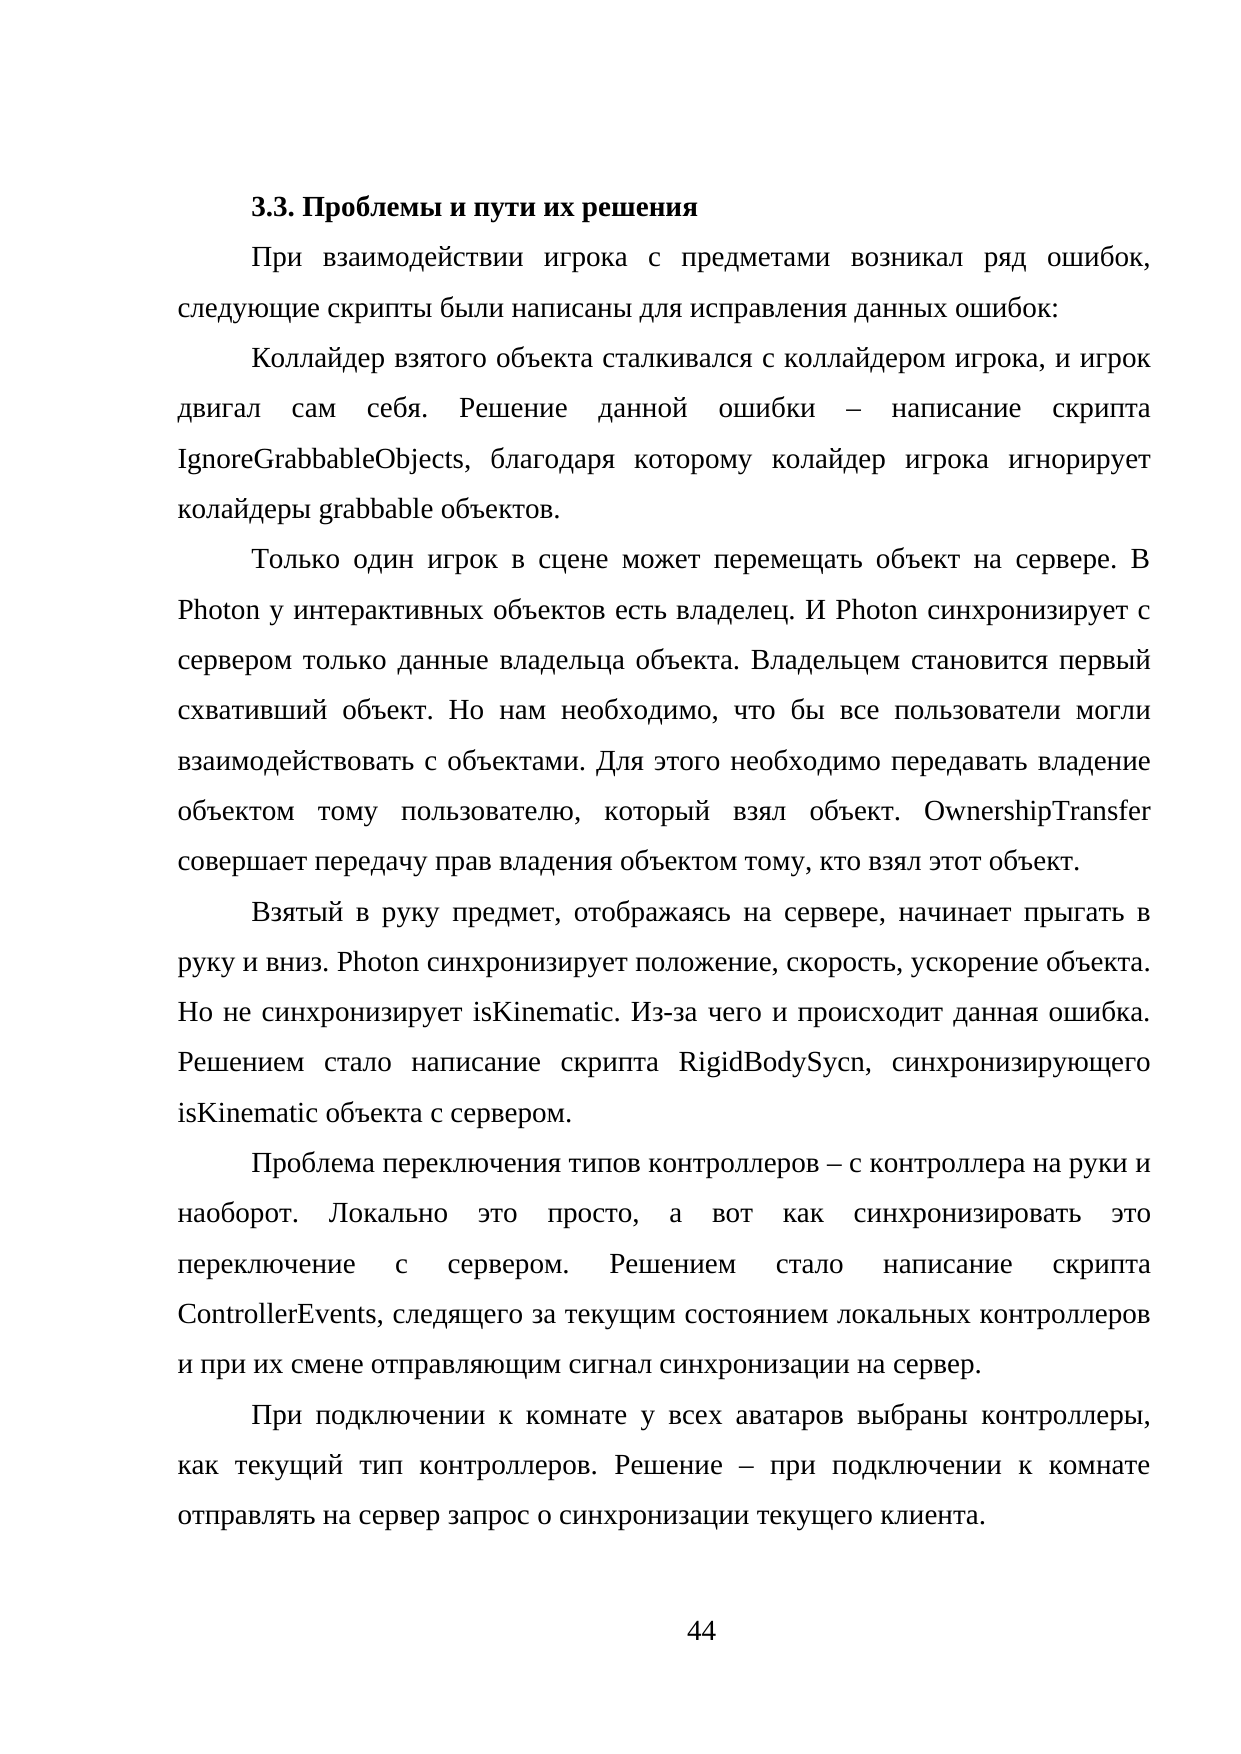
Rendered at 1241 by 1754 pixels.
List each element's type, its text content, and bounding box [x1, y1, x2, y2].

subtitle 3.3. Проблемы и пути их решения [177, 189, 1152, 223]
text При взаимодействии игрока с предметами возникал ряд ошибок, следующие скрипты были написаны для исправления данных ошибок: [177, 239, 1152, 323]
text Взятый в руку предмет, отображаясь на сервере, начинает прыгать в руку и вниз. Photon синхронизирует положение, скорость, ускорение объекта. Но не синхронизирует isKinematic. Из-за чего и происходит данная ошибка. Решением стало написание скрипта RigidBodySycn, синхронизирующего isKinematic объекта с сервером. [177, 894, 1152, 1128]
text Проблема переключения типов контроллеров – с контроллера на руки и наоборот. Локально это просто, а вот как синхронизировать это переключение с сервером. Решением стало написание скрипта ControllerEvents, следящего за текущим состоянием локальных контроллеров и при их смене отправляющим сигнал синхронизации на сервер. [177, 1145, 1152, 1380]
text При подключении к комнате у всех аватаров выбраны контроллеры, как текущий тип контроллеров. Решение – при подключении к комнате отправлять на сервер запрос о синхронизации текущего клиента. [177, 1397, 1152, 1531]
text Коллайдер взятого объекта сталкивался с коллайдером игрока, и игрок двигал сам себя. Решение данной ошибки – написание скрипта IgnoreGrabbableObjects, благодаря которому колайдер игрока игнорирует колайдеры grabbable объектов. [177, 340, 1152, 525]
text Только один игрок в сцене может перемещать объект на сервере. В Photon у интерактивных объектов есть владелец. И Photon синхронизирует с сервером только данные владельца объекта. Владельцем становится первый схвативший объект. Но нам необходимо, что бы все пользователи могли взаимодействовать с объектами. Для этого необходимо передавать владение объектом тому пользователю, который взял объект. OwnershipTransfer совершает передачу прав владения объектом тому, кто взял этот объект. [177, 541, 1152, 877]
